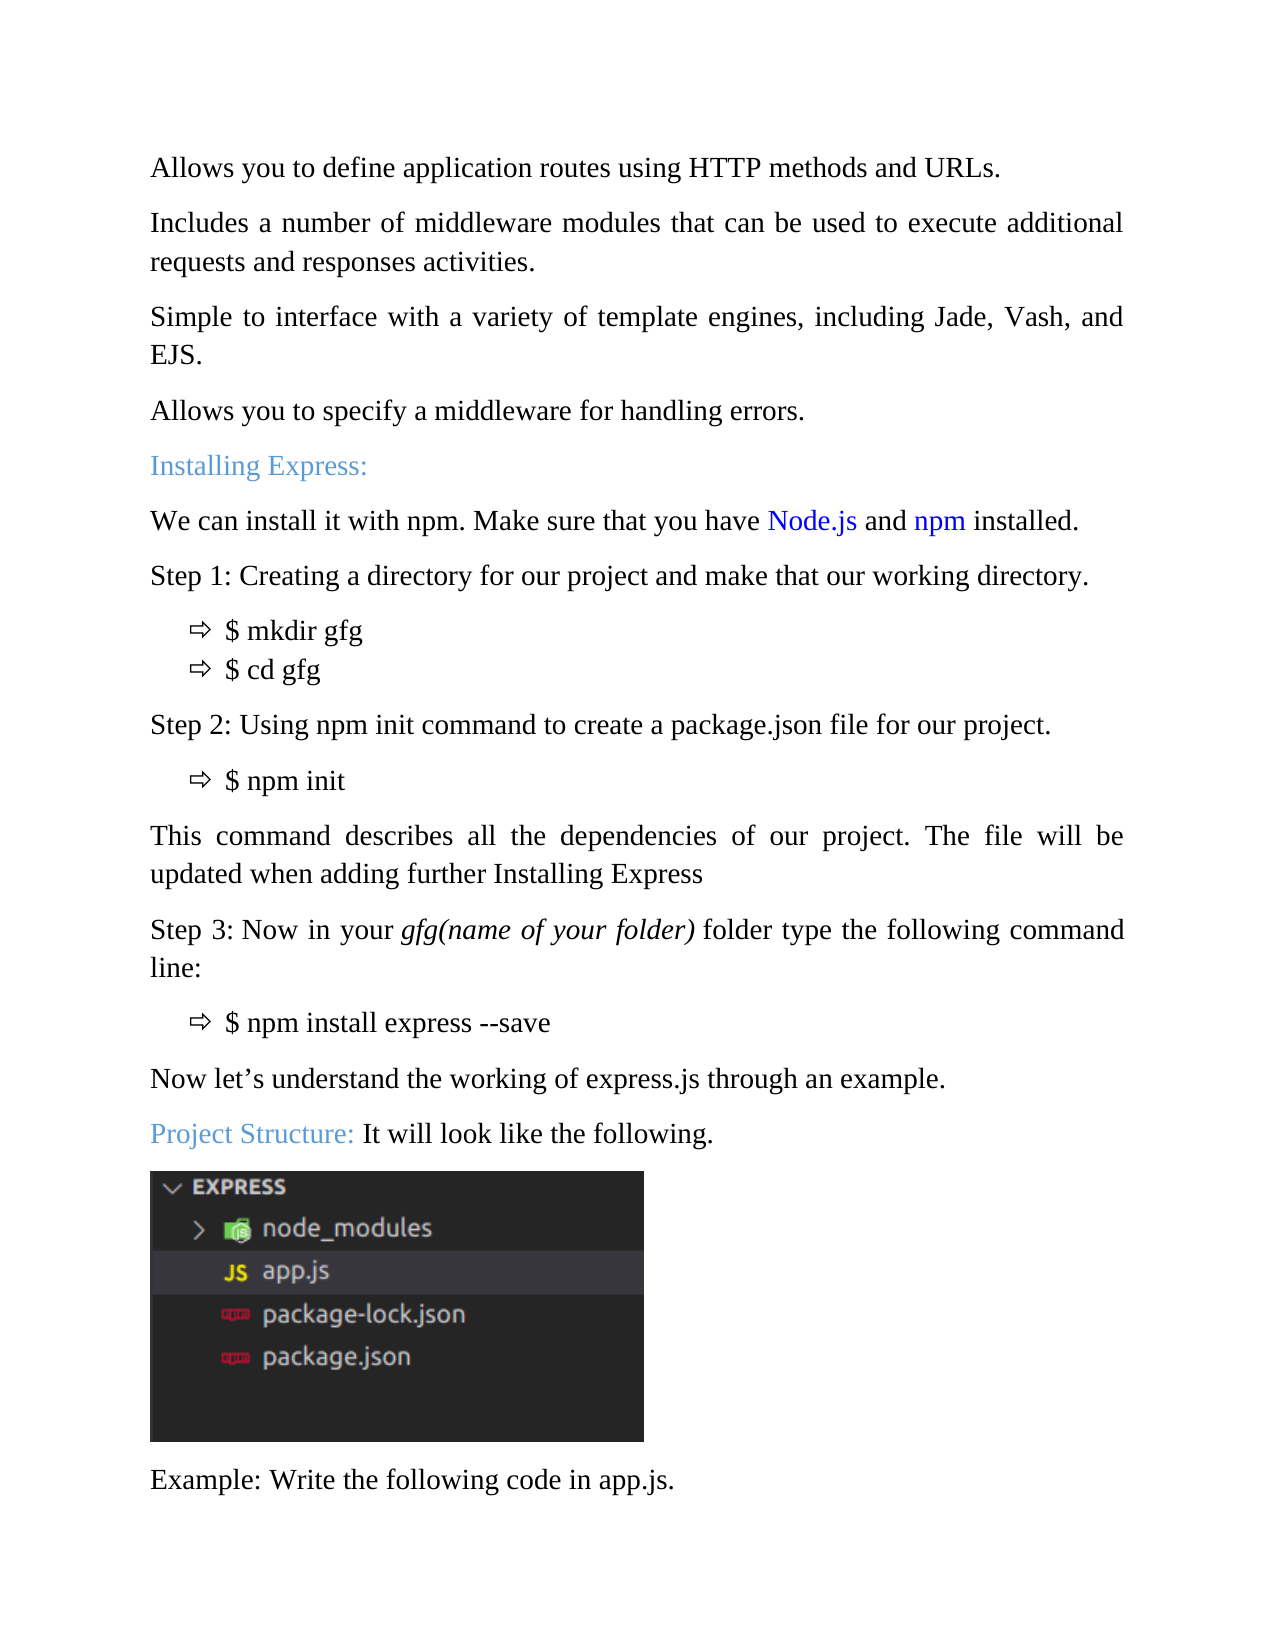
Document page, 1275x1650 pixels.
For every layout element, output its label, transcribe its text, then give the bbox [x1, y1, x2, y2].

text Includes a number of middleware modules that can be used to execute additional requests and responses activities. [150, 205, 1125, 277]
text Step 1: Creating a directory for our project and make that our working directory. [150, 558, 1125, 592]
list $ mkdir gfg [187, 613, 1125, 647]
text This command describes all the dependencies of our project. The file will be updated when adding further Installing Express [150, 818, 1125, 890]
text Allows you to define application routes using HTTP methods and URLs. [150, 150, 1125, 183]
list $ npm install express --save [187, 1006, 1125, 1039]
text Installing Express: [150, 448, 1125, 481]
text Allows you to specify a middleware for handling errors. [150, 393, 1125, 426]
text Step 2: Using npm init command to create a package.json file for our project. [150, 707, 1125, 741]
text Step 3: Now in your gfg(name of your folder) folder type the following command line: [150, 912, 1125, 984]
list $ cd gfg [187, 652, 1125, 686]
text We can install it with npm. Make sure that you have Node.js and npm installed. [150, 503, 1125, 537]
list $ npm init [187, 763, 1125, 796]
text Example: Write the following code in app.js. [150, 1462, 1125, 1496]
text Project Structure: It will look like the following. [150, 1116, 1125, 1149]
text Now let’s understand the working of express.js through an example. [150, 1061, 1125, 1094]
picture [150, 1171, 644, 1442]
text Simple to interface with a variety of template engines, including Jade, Vash, and EJS. [150, 299, 1125, 371]
